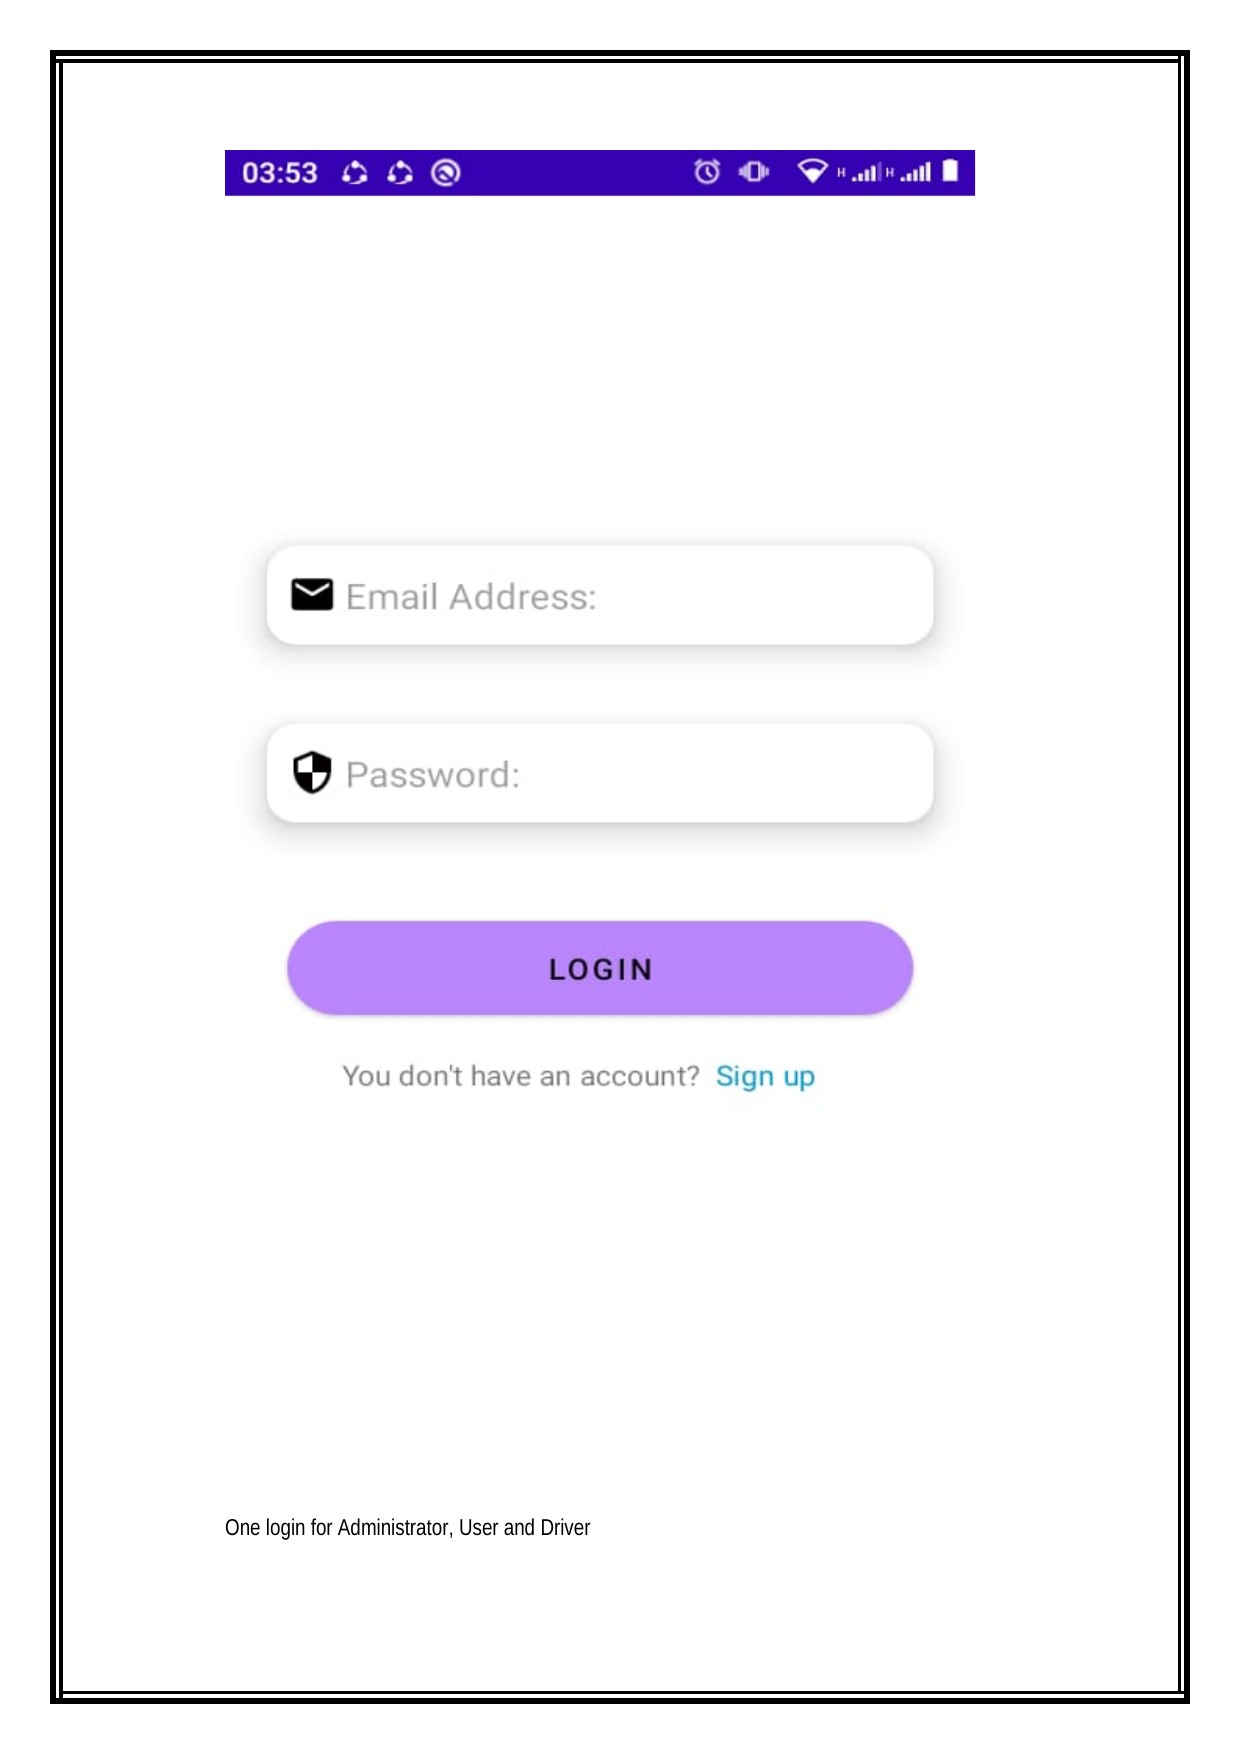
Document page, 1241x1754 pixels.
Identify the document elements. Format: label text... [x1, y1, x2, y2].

text One login for Administrator, User and Driver [150, 1514, 1090, 1540]
picture [225, 150, 976, 1405]
